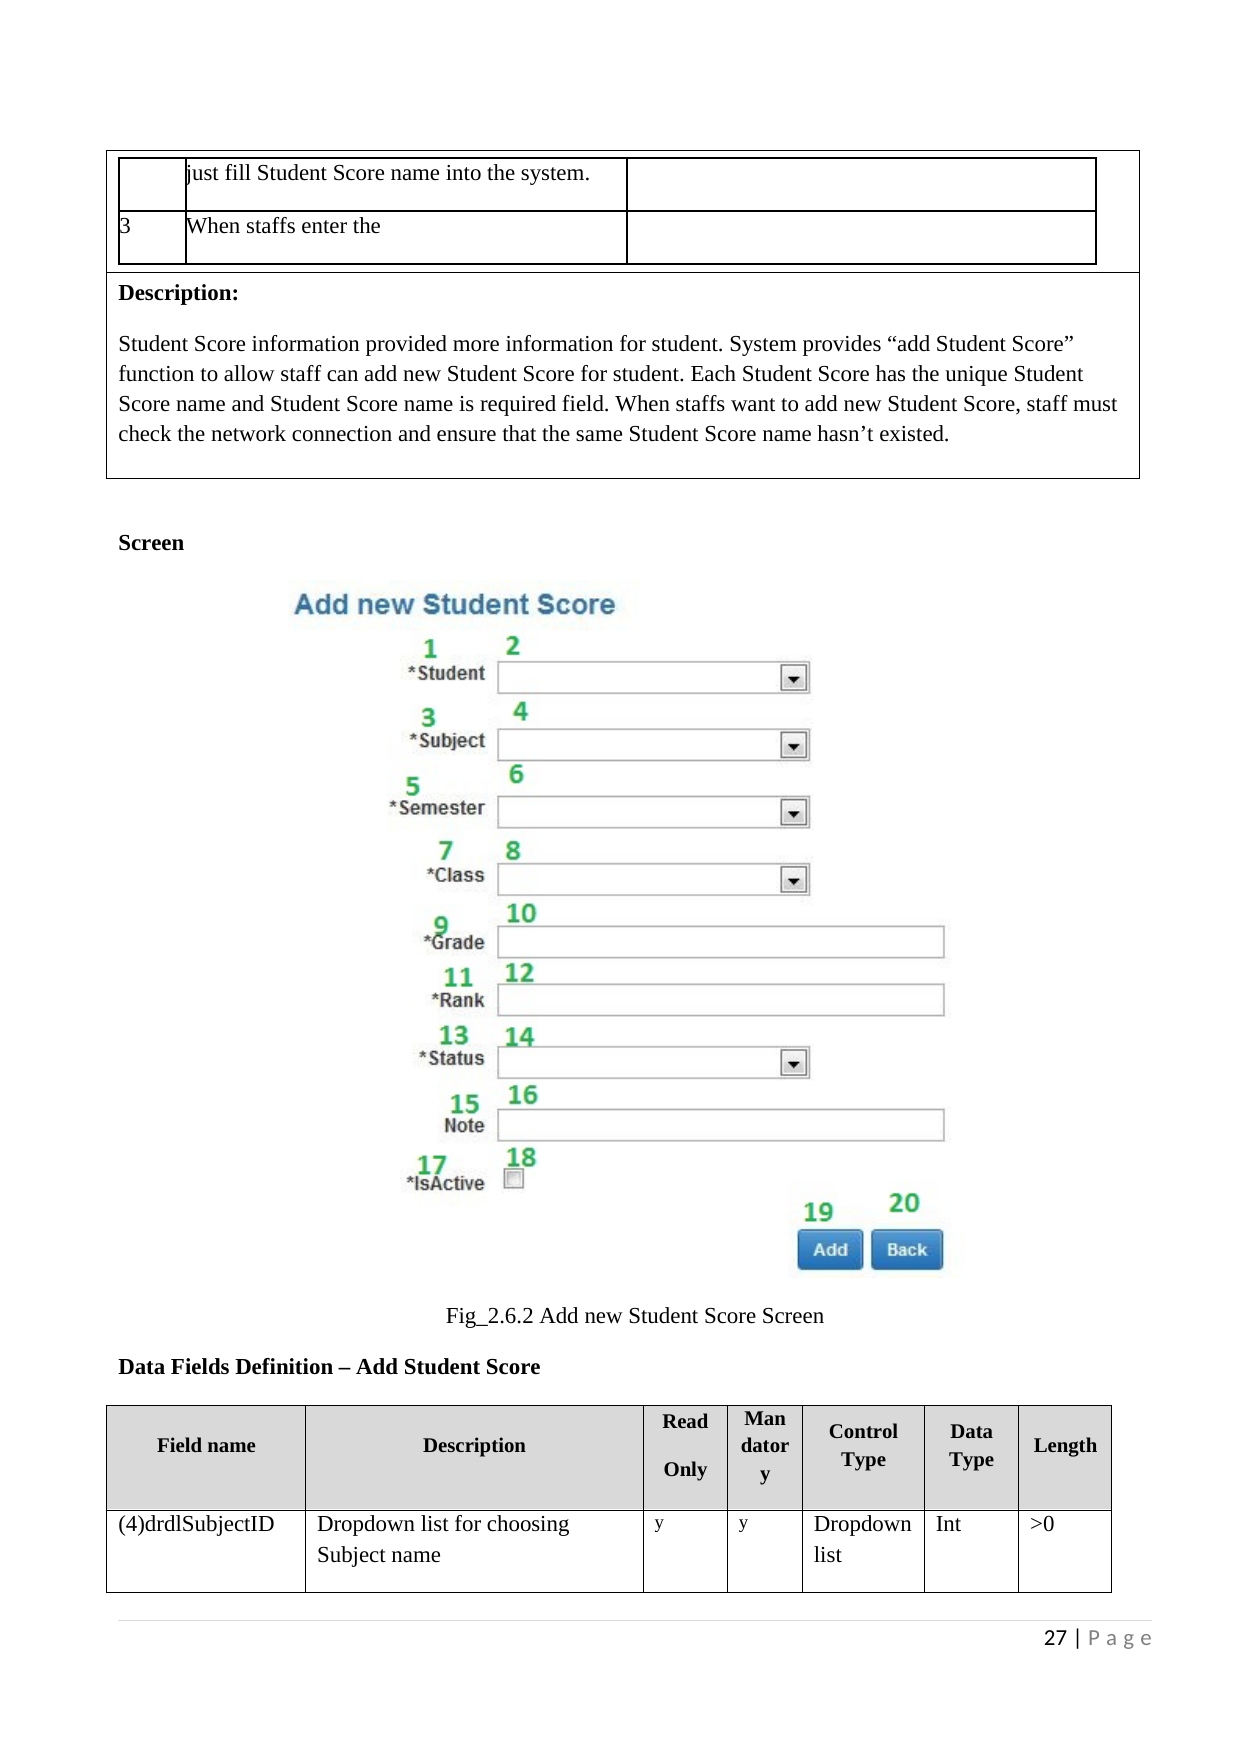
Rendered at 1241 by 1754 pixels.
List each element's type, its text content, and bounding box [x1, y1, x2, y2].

table_header Field name [107, 1406, 305, 1509]
text Fig_2.6.2 Add new Student Score Screen [118, 1302, 1152, 1329]
table_header Length [1019, 1406, 1111, 1509]
table_cell Description: Student Score information provided more information for student. System provides “add Student Score” function to allow staff can add new Student Score for student. Each Student Score has the unique Student Score name and Student Score name is required field. When staffs want to add new Student Score, staff must check the network connection and ensure that the same Student Score name hasn’t existed. [107, 273, 1139, 477]
table_cell Int [925, 1511, 1018, 1592]
table_cell Dropdown list for choosing Subject name [306, 1511, 643, 1592]
picture [288, 580, 981, 1278]
table_header Data Type [925, 1406, 1018, 1509]
table_cell y [644, 1511, 727, 1592]
table_header Description [306, 1406, 643, 1509]
table_header Read Only [644, 1406, 727, 1509]
text Screen [118, 529, 1152, 556]
table_cell (4)drdlSubjectID [107, 1511, 305, 1592]
table_header Control Type [803, 1406, 924, 1509]
table_cell y [728, 1511, 802, 1592]
table_cell Dropdownlist [803, 1511, 924, 1592]
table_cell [107, 151, 1139, 272]
table_header Mandatory [728, 1406, 802, 1509]
table_cell >0 [1019, 1511, 1111, 1592]
text Data Fields Definition – Add Student Score [118, 1353, 1152, 1380]
